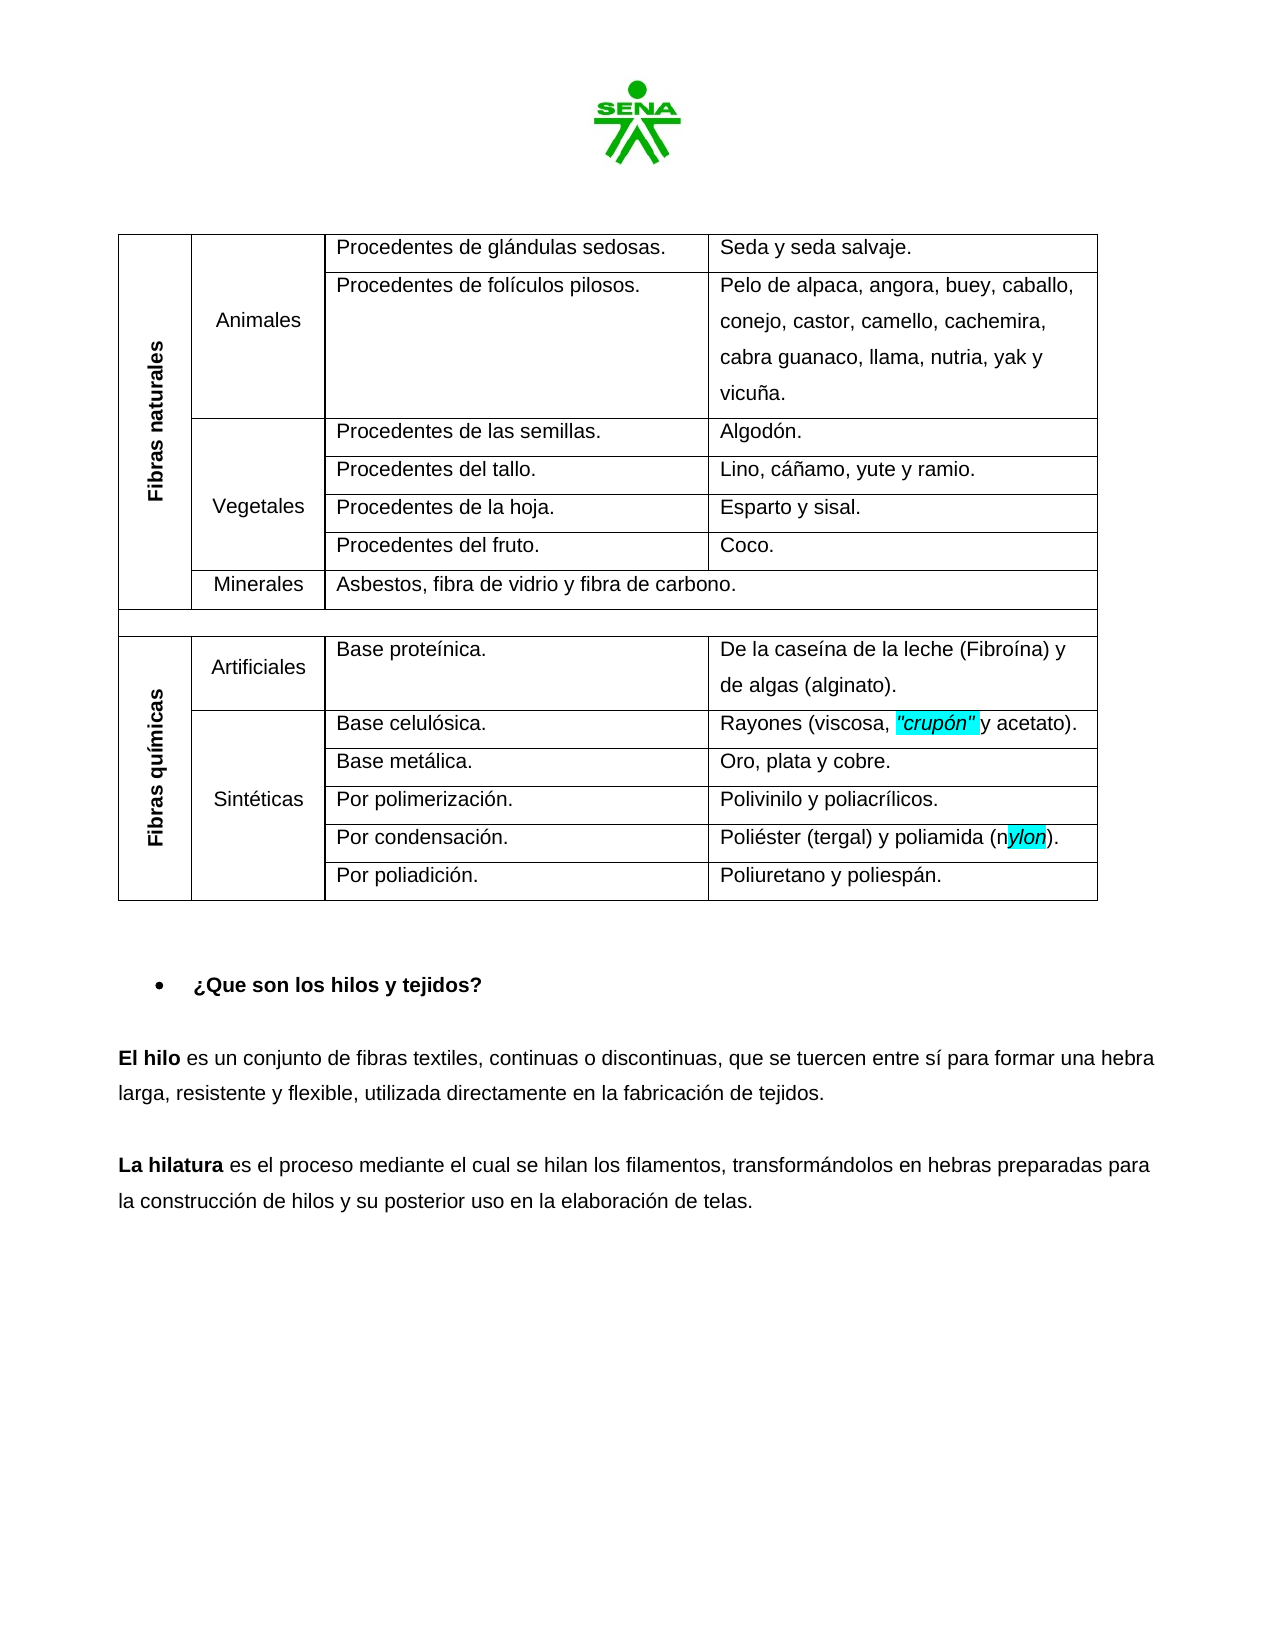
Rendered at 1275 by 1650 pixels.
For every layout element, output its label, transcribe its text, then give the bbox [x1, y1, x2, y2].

table_cell Por polimerización. [326, 787, 708, 824]
table_cell Poliéster (tergal) y poliamida (nylon). [709, 825, 1097, 862]
text La hilatura es el proceso mediante el cual se hilan los filamentos, transformándolos en hebras preparadas para la construcción de hilos y su posterior uso en la elaboración de telas. [118, 1153, 1157, 1213]
table_header Seda y seda salvaje. [709, 235, 1097, 272]
table_header Procedentes de glándulas sedosas. [326, 235, 708, 272]
table_cell Polivinilo y poliacrílicos. [709, 787, 1097, 824]
table_cell Poliuretano y poliespán. [709, 863, 1097, 900]
table_cell Esparto y sisal. [709, 495, 1097, 532]
table_cell Por condensación. [326, 825, 708, 862]
table_cell Rayones (viscosa, "crupón" y acetato). [709, 711, 1097, 748]
table_cell Procedentes de las semillas. [326, 419, 708, 456]
picture [588, 75, 687, 172]
table_cell Artificiales [192, 637, 324, 710]
table_cell Por poliadición. [326, 863, 708, 900]
table_cell [119, 610, 1097, 636]
table_cell Lino, cáñamo, yute y ramio. [709, 457, 1097, 494]
table_cell Algodón. [709, 419, 1097, 456]
table_cell De la caseína de la leche (Fibroína) y de algas (alginato). [709, 637, 1097, 710]
table_cell Coco. [709, 533, 1097, 570]
table_cell Base proteínica. [326, 637, 708, 710]
table_cell Vegetales [192, 419, 324, 570]
list ¿Que son los hilos y tejidos? [156, 973, 1157, 997]
table_header Animales [192, 235, 324, 418]
table_cell Minerales [192, 571, 324, 608]
table_cell Base metálica. [326, 749, 708, 786]
table_cell Pelo de alpaca, angora, buey, caballo, conejo, castor, camello, cachemira, cabra guanaco, llama, nutria, yak y vicuña. [709, 273, 1097, 418]
table_cell Procedentes de la hoja. [326, 495, 708, 532]
text El hilo es un conjunto de fibras textiles, continuas o discontinuas, que se tuercen entre sí para formar una hebra larga, resistente y flexible, utilizada directamente en la fabricación de tejidos. [118, 1045, 1157, 1105]
table_cell Fibras químicas [119, 637, 191, 900]
table_cell Sintéticas [192, 711, 324, 900]
table_cell Base celulósica. [326, 711, 708, 748]
table_cell Procedentes del fruto. [326, 533, 708, 570]
table_cell Oro, plata y cobre. [709, 749, 1097, 786]
table_cell Asbestos, fibra de vidrio y fibra de carbono. [326, 571, 1097, 608]
table_header Fibras naturales [119, 235, 191, 608]
table_cell Procedentes del tallo. [326, 457, 708, 494]
table_cell Procedentes de folículos pilosos. [326, 273, 708, 418]
